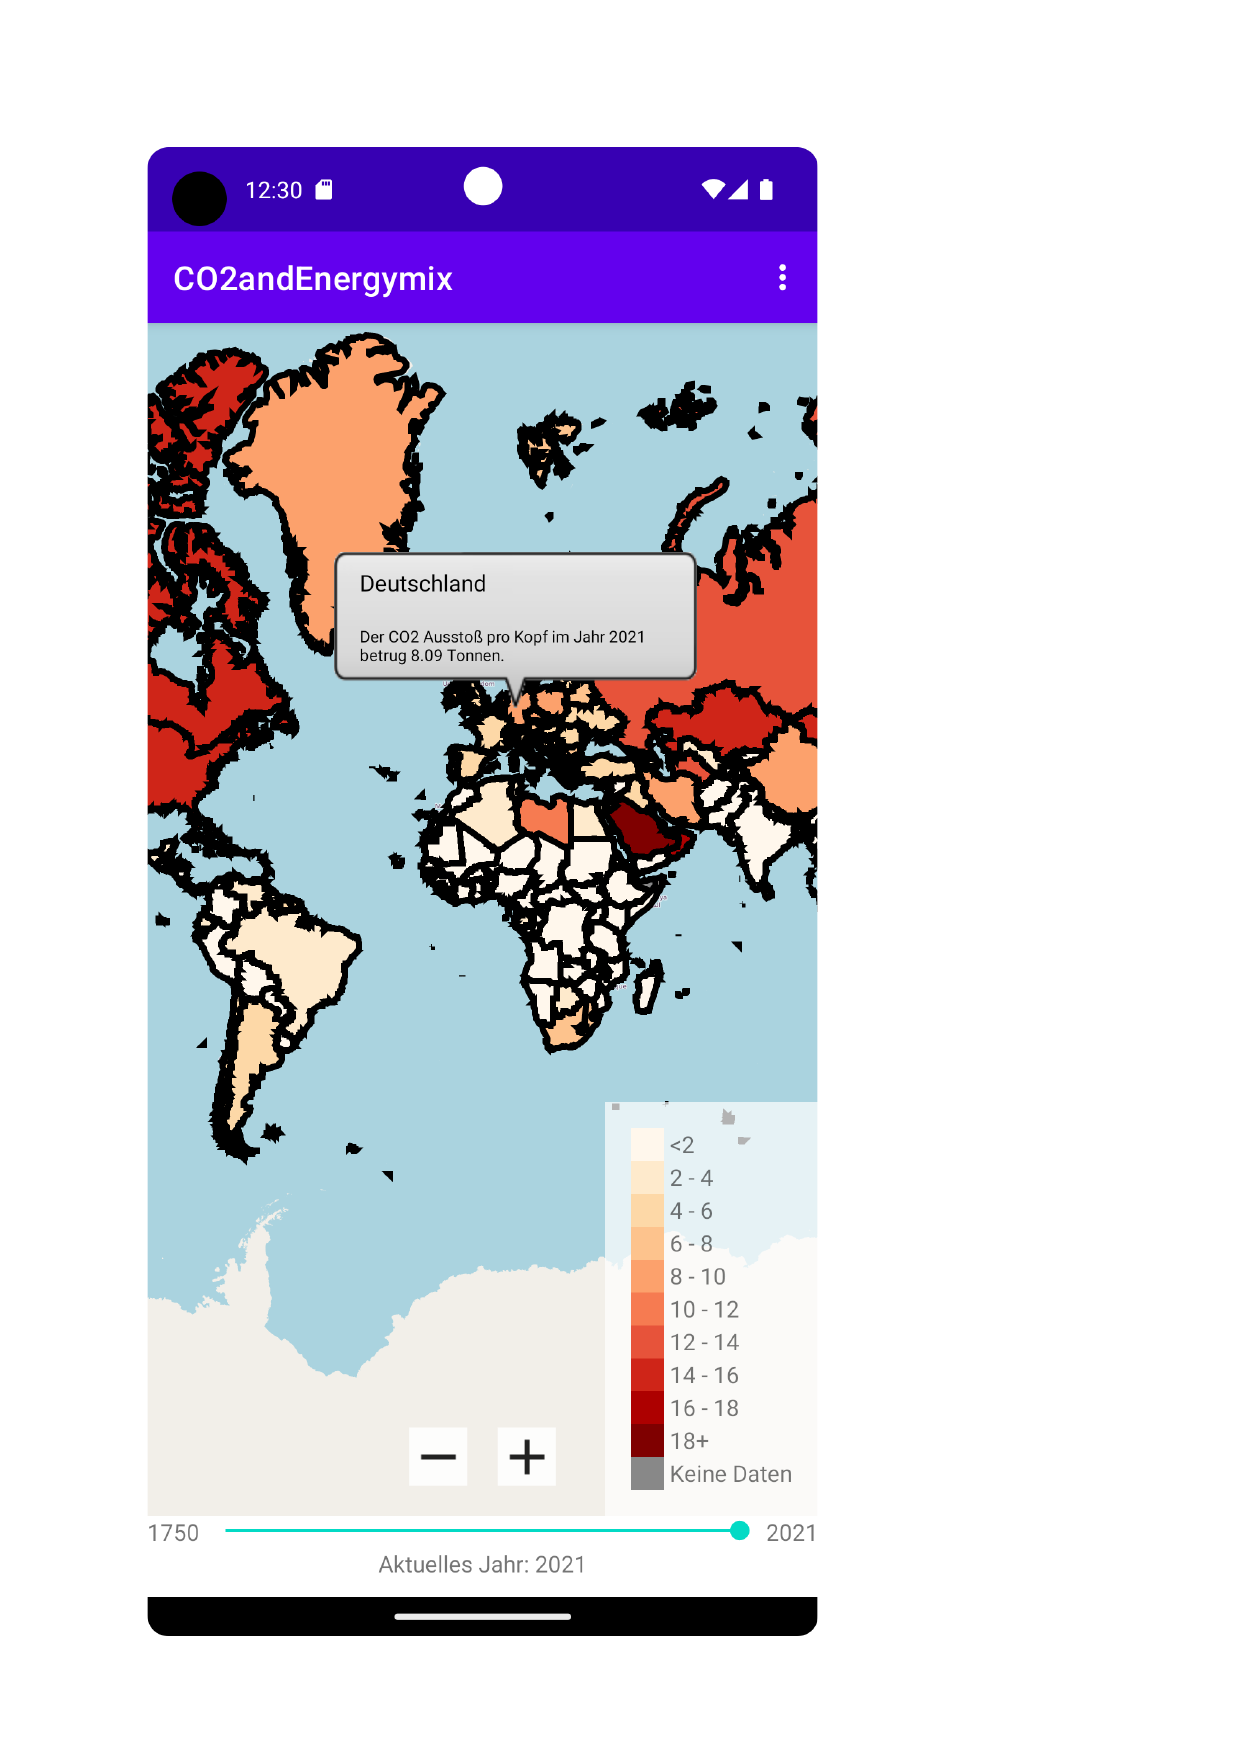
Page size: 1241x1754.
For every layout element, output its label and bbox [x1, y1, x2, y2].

picture [147, 147, 818, 1636]
